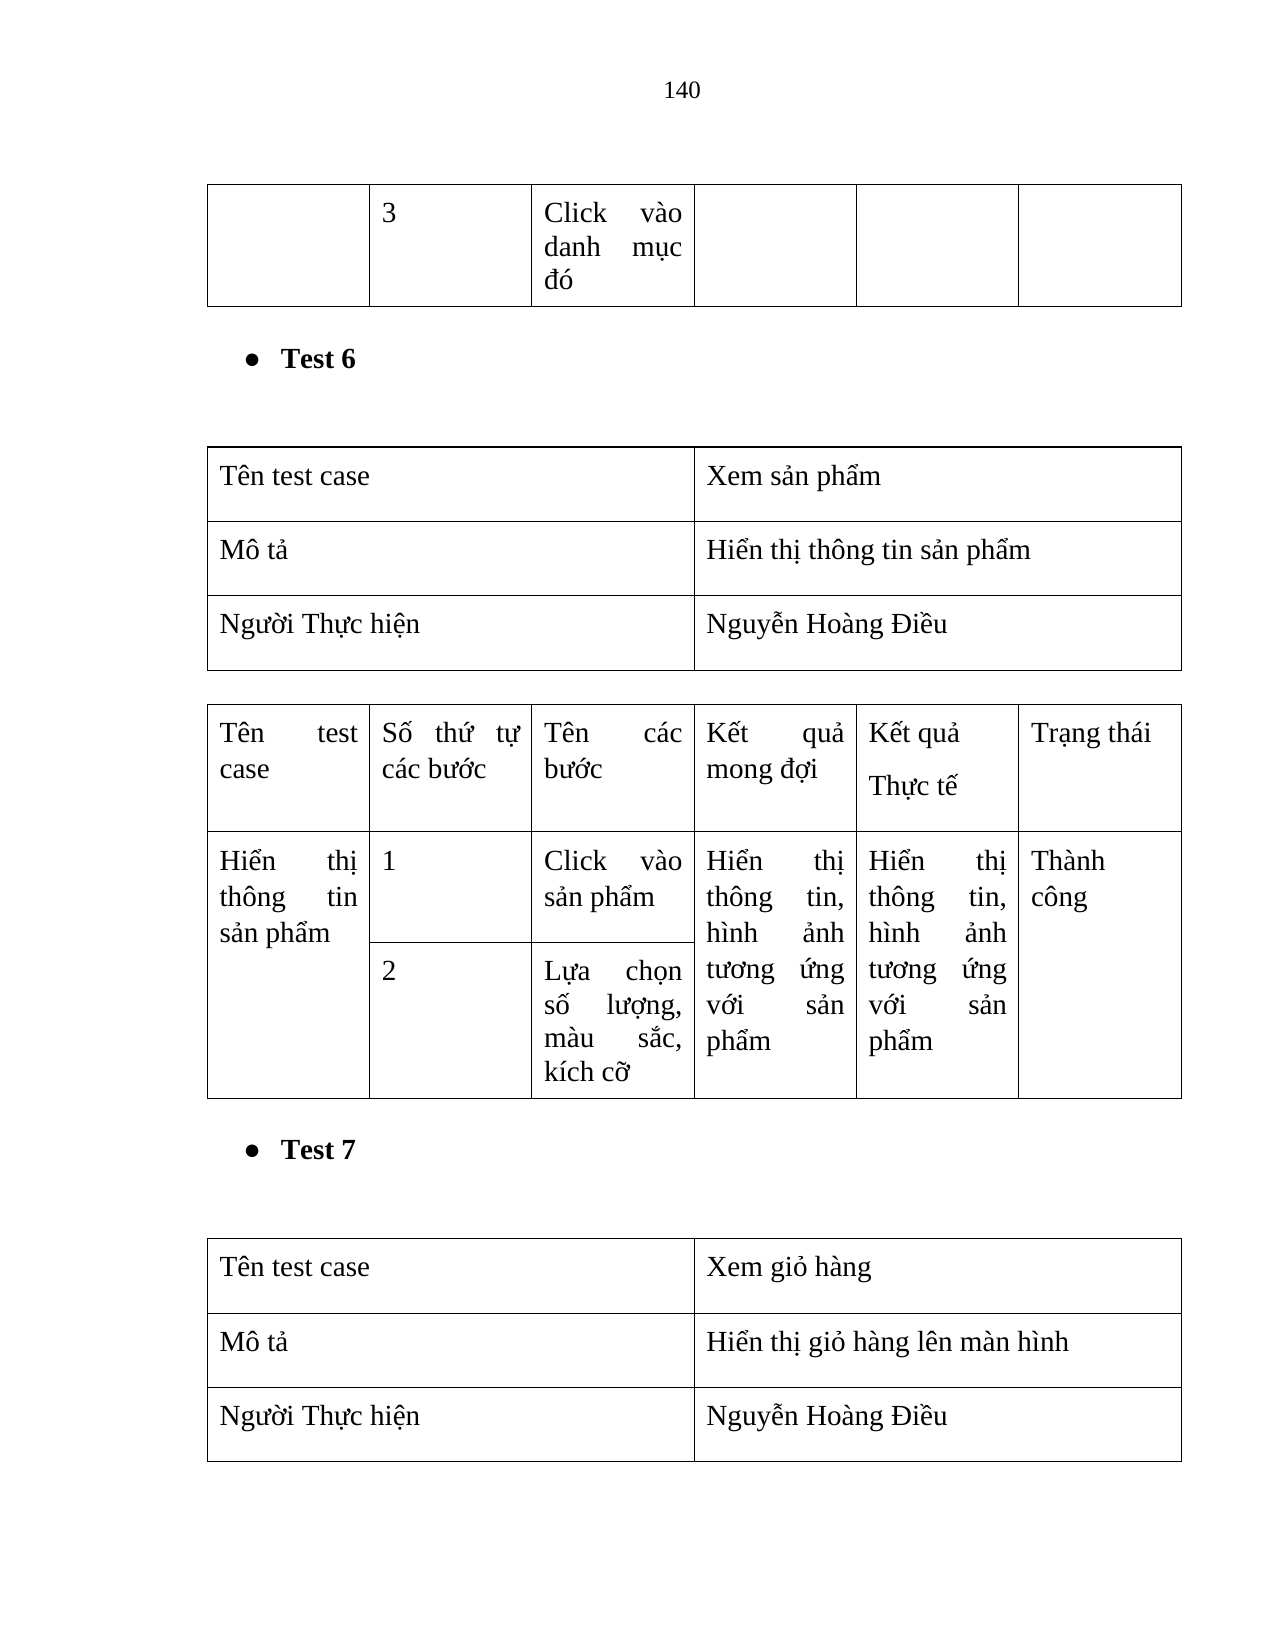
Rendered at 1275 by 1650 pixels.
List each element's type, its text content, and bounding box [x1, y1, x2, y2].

table_cell Người Thực hiện [208, 1388, 694, 1461]
table_cell Hiển thị thông tin sản phẩm [695, 522, 1181, 595]
table_header Kết quả Thực tế [857, 705, 1018, 831]
table_cell Click vào danh mục đó [532, 185, 694, 306]
list Test 6 [243, 341, 1157, 374]
list Test 7 [243, 1132, 1157, 1166]
table_cell 3 [370, 185, 531, 306]
table_cell Mô tả [208, 1314, 694, 1387]
table_cell Hiển thị thông tin, hình ảnh tương ứng với sản phẩm [695, 832, 856, 1098]
table_header Tên test case [208, 705, 369, 831]
table_cell Lựa chọn số lượng, màu sắc, kích cỡ [532, 943, 694, 1098]
table_cell Nguyễn Hoàng Điều [695, 1388, 1181, 1461]
table_header Xem giỏ hàng [695, 1239, 1181, 1312]
table_header Tên test case [208, 448, 694, 521]
table_header Số thứ tự các bước [370, 705, 531, 831]
table_header Kết quả mong đợi [695, 705, 856, 831]
table_cell 1 [370, 832, 531, 942]
table_cell 2 [370, 943, 531, 1098]
table_cell Hiển thị thông tin sản phẩm [208, 832, 369, 1098]
table_header Tên các bước [532, 705, 694, 831]
table_header Trạng thái [1019, 705, 1181, 831]
table_cell Mô tả [208, 522, 694, 595]
table_header Xem sản phẩm [695, 448, 1181, 521]
table_cell Thành công [1019, 832, 1181, 1098]
table_header Tên test case [208, 1239, 694, 1312]
table_cell Người Thực hiện [208, 596, 694, 669]
table_cell Nguyễn Hoàng Điều [695, 596, 1181, 669]
table_cell Hiển thị thông tin, hình ảnh tương ứng với sản phẩm [857, 832, 1018, 1098]
table_cell Hiển thị giỏ hàng lên màn hình [695, 1314, 1181, 1387]
table_cell Click vào sản phẩm [532, 832, 694, 942]
